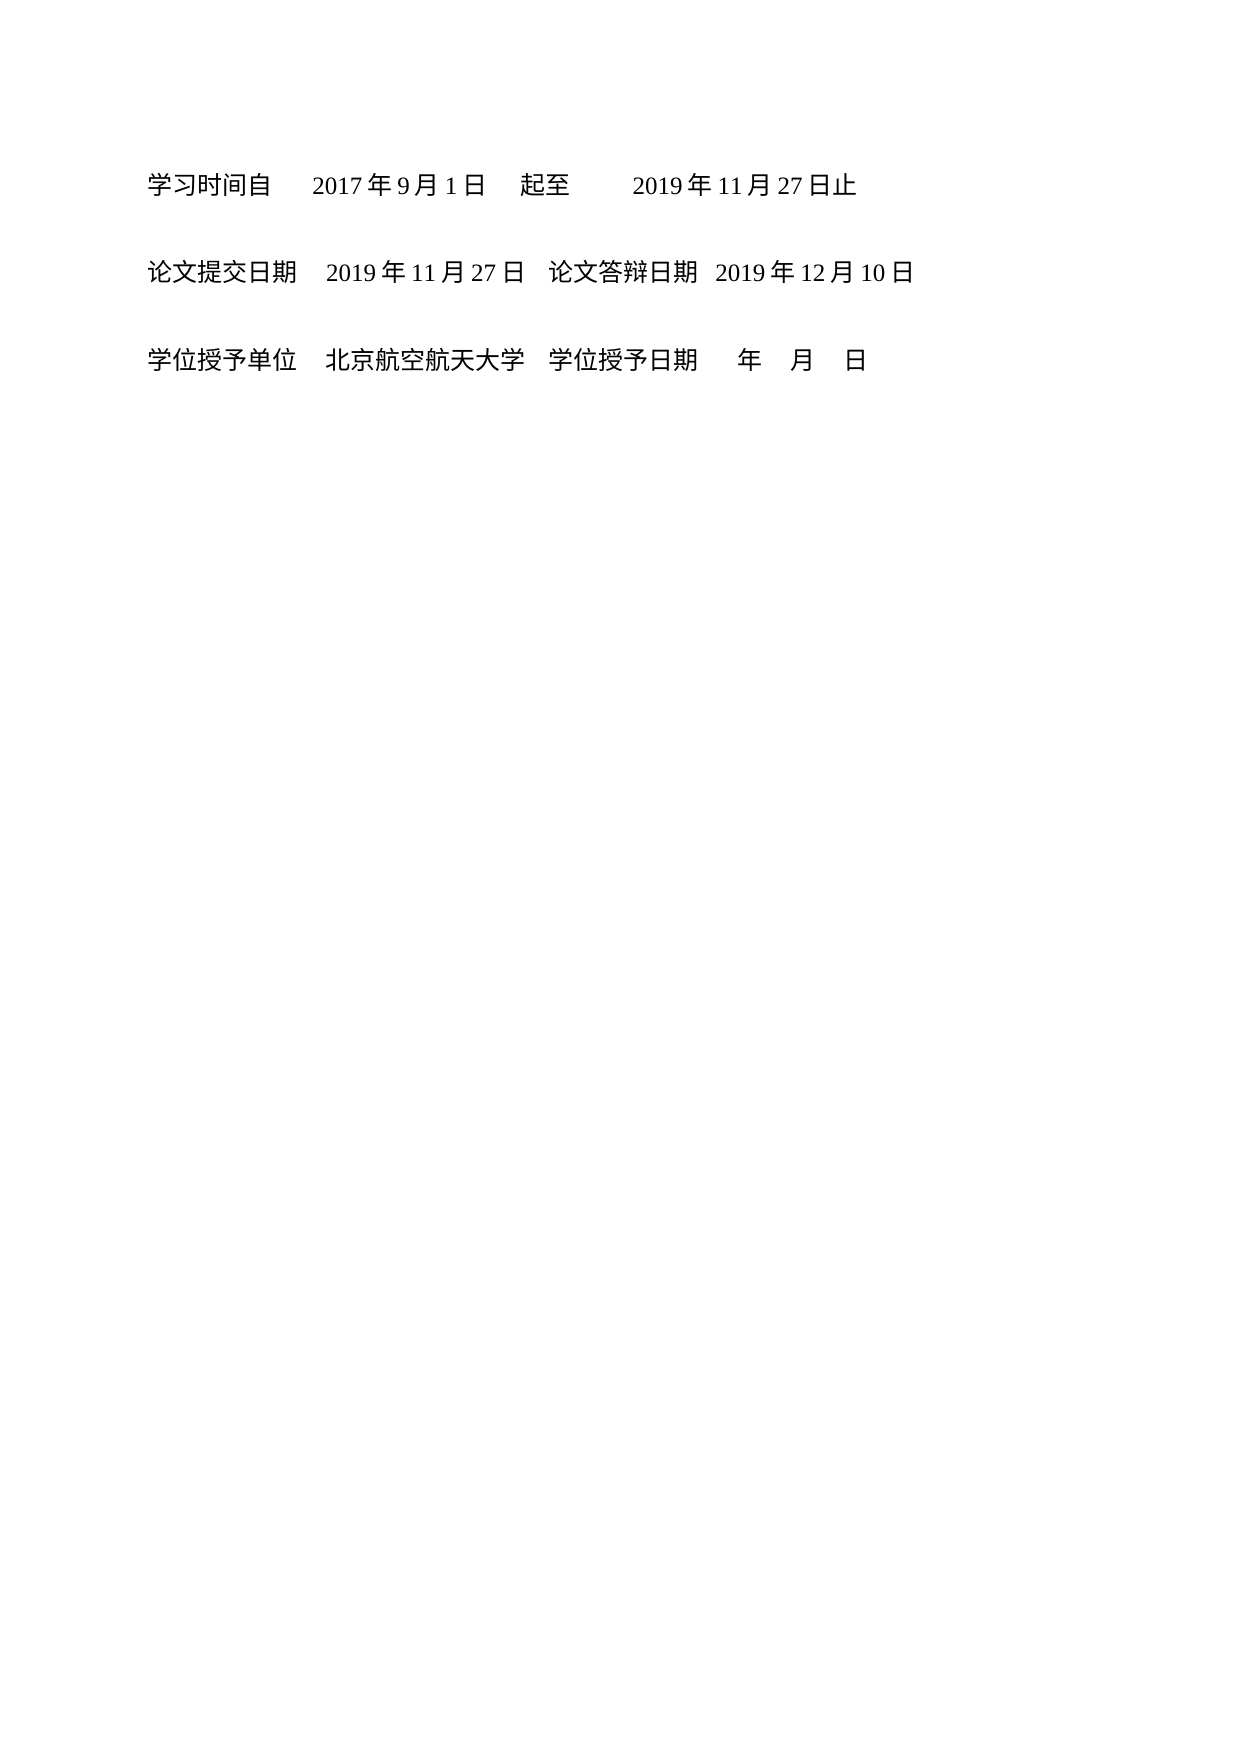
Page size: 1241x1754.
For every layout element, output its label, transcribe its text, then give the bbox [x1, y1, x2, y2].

text 学习时间自 2017年9月1日 起至 2019年11月27日止 [148, 148, 1093, 218]
text 论文提交日期 2019年11月27日 论文答辩日期 2019年12月10日 [148, 236, 1093, 305]
text 学位授予单位 北京航空航天大学 学位授予日期 年 月 日 [148, 323, 1093, 393]
